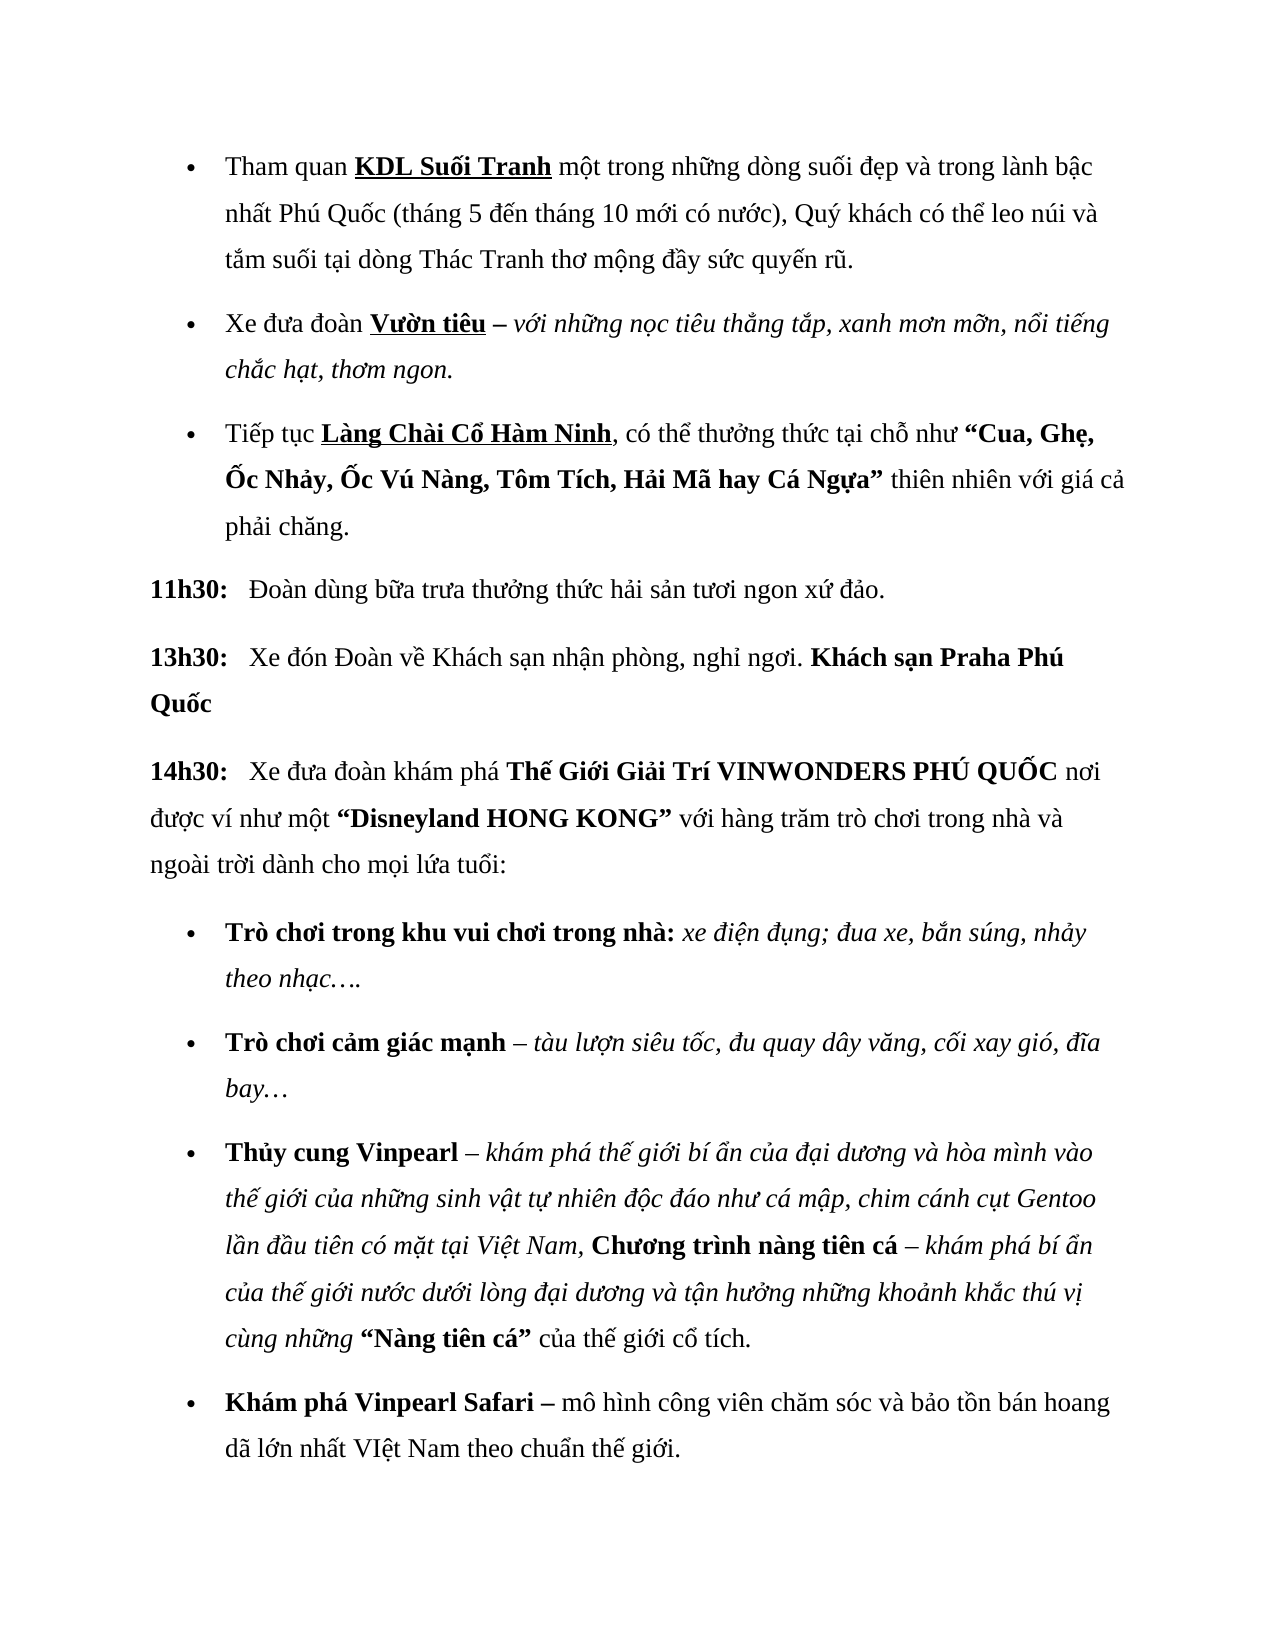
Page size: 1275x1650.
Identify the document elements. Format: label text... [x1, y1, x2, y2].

list Trò chơi trong khu vui chơi trong nhà: xe điện đụng; đua xe, bắn súng, nhảy theo nhạc…. [187, 916, 1125, 994]
text 13h30: Xe đón Đoàn về Khách sạn nhận phòng, nghỉ ngơi. Khách sạn Praha Phú Quốc [150, 641, 1125, 719]
list Xe đưa đoàn Vườn tiêu – với những nọc tiêu thẳng tắp, xanh mơn mỡn, nổi tiếng chắc hạt, thơm ngon. [187, 307, 1125, 384]
text 11h30: Đoàn dùng bữa trưa thưởng thức hải sản tươi ngon xứ đảo. [150, 573, 1125, 604]
list Thủy cung Vinpearl – khám phá thế giới bí ẩn của đại dương và hòa mình vào thế giới của những sinh vật tự nhiên độc đáo như cá mập, chim cánh cụt Gentoo lần đầu tiên có mặt tại Việt Nam, Chương trình nàng tiên cá – khám phá bí ẩn của thế giới nước dưới lòng đại dương và tận hưởng những khoảnh khắc thú vị cùng những “Nàng tiên cá” của thế giới cổ tích. [187, 1136, 1125, 1354]
list Khám phá Vinpearl Safari – mô hình công viên chăm sóc và bảo tồn bán hoang dã lớn nhất VIệt Nam theo chuẩn thế giới. [187, 1386, 1125, 1464]
list Tiếp tục Làng Chài Cổ Hàm Ninh, có thể thưởng thức tại chỗ như “Cua, Ghẹ, Ốc Nhảy, Ốc Vú Nàng, Tôm Tích, Hải Mã hay Cá Ngựa” thiên nhiên với giá cả phải chăng. [187, 417, 1125, 541]
list Trò chơi cảm giác mạnh – tàu lượn siêu tốc, đu quay dây văng, cối xay gió, đĩa bay… [187, 1026, 1125, 1104]
list Tham quan KDL Suối Tranh một trong những dòng suối đẹp và trong lành bậc nhất Phú Quốc (tháng 5 đến tháng 10 mới có nước), Quý khách có thể leo núi và tắm suối tại dòng Thác Tranh thơ mộng đầy sức quyến rũ. [187, 150, 1125, 274]
text 14h30: Xe đưa đoàn khám phá Thế Giới Giải Trí VINWONDERS PHÚ QUỐC nơi được ví như một “Disneyland HONG KONG” với hàng trăm trò chơi trong nhà và ngoài trời dành cho mọi lứa tuổi: [150, 755, 1125, 879]
